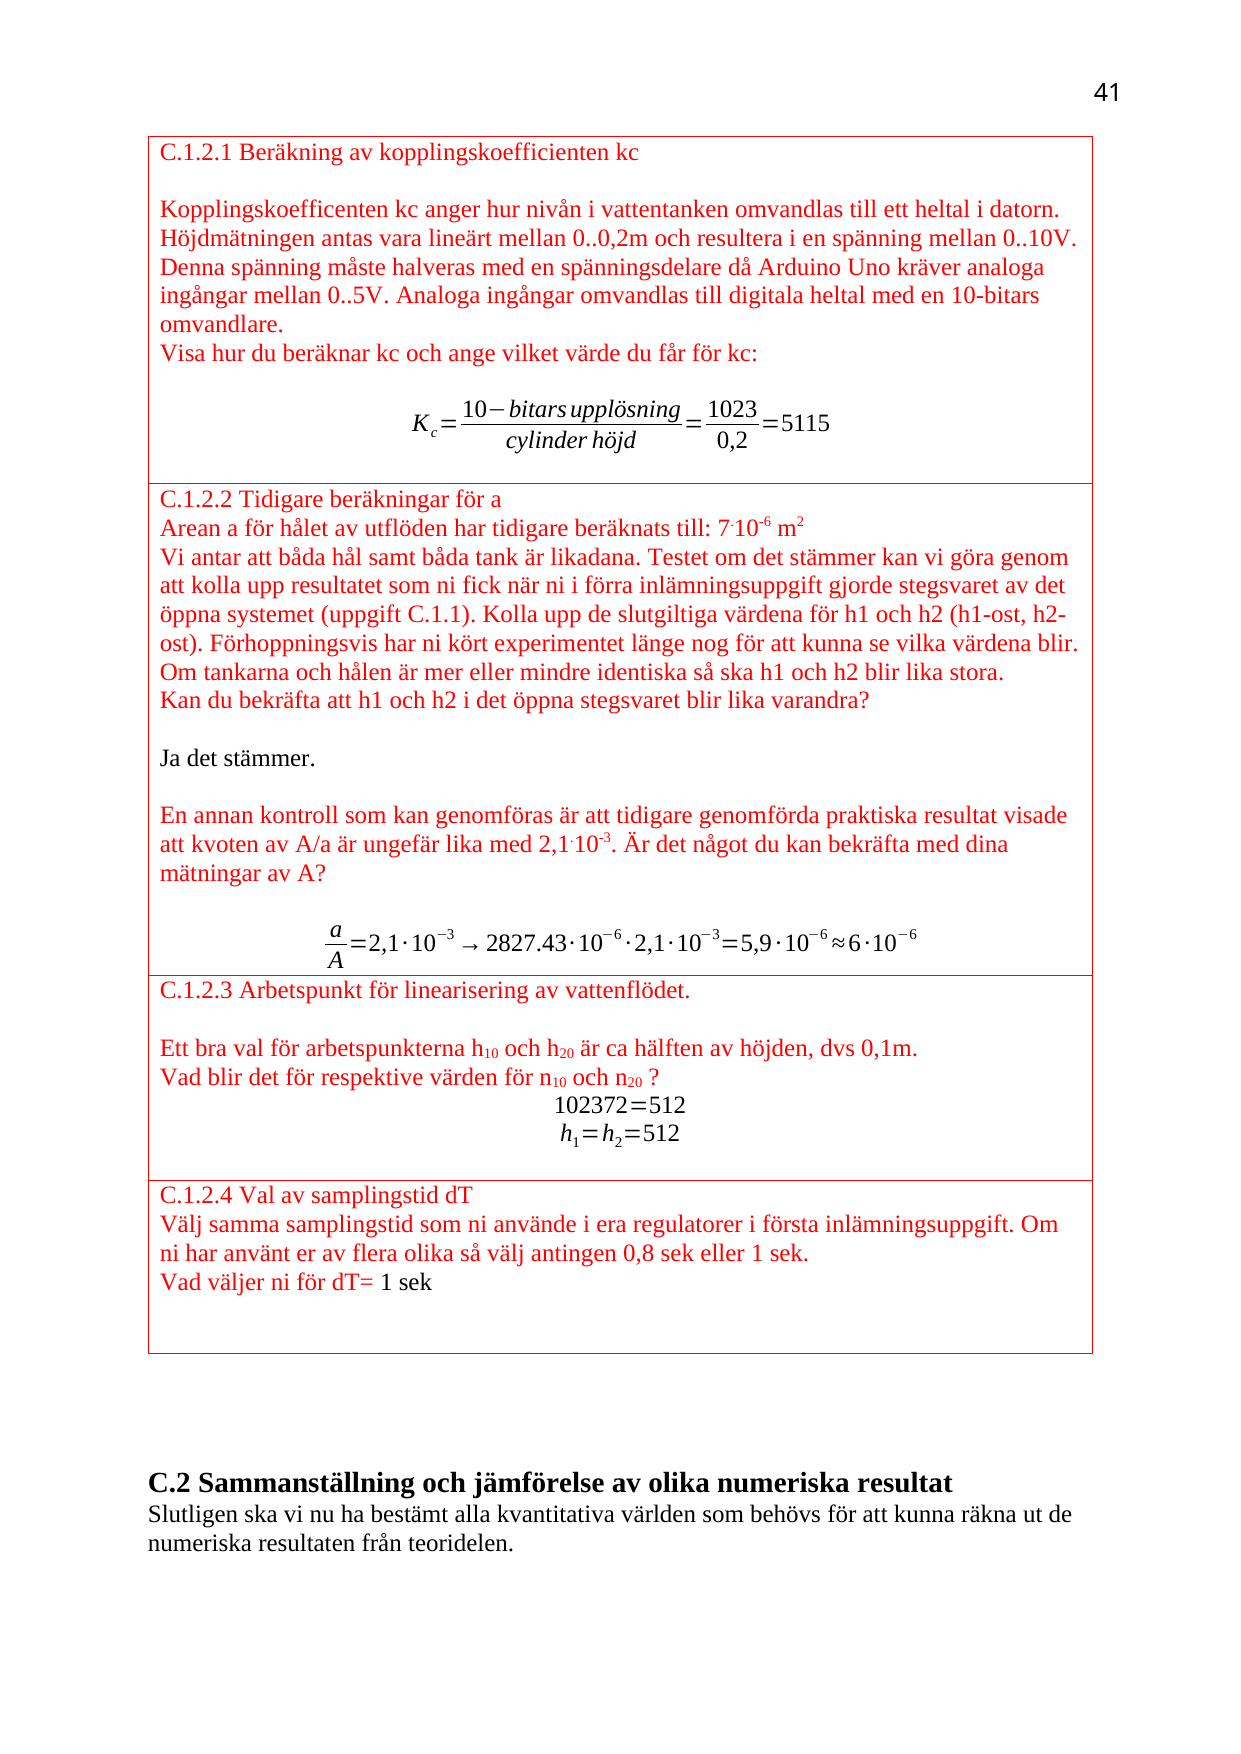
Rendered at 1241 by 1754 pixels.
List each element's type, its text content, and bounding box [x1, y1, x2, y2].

table_cell C.1.2.3 Arbetspunkt för linearisering av vattenflödet. Ett bra val för arbetspunkterna h10 och h20 är ca hälften av höjden, dvs 0,1m. Vad blir det för respektive värden för n10 och n20 ? [149, 976, 1092, 1179]
subtitle C.2 Sammanställning och jämförelse av olika numeriska resultat [148, 1465, 1092, 1499]
text Slutligen ska vi nu ha bestämt alla kvantitativa världen som behövs för att kunna räkna ut de numeriska resultaten från teoridelen. [148, 1499, 1092, 1556]
table_cell C.1.2.2 Tidigare beräkningar för a Arean a för hålet av utflöden har tidigare beräknats till: 7.10-6 m2 Vi antar att båda hål samt båda tank är likadana. Testet om det stämmer kan vi göra genom att kolla upp resultatet som ni fick när ni i förra inlämningsuppgift gjorde stegsvaret av det öppna systemet (uppgift C.1.1). Kolla upp de slutgiltiga värdena för h1 och h2 (h1-ost, h2-ost). Förhoppningsvis har ni kört experimentet länge nog för att kunna se vilka värdena blir. Om tankarna och hålen är mer eller mindre identiska så ska h1 och h2 blir lika stora. Kan du bekräfta att h1 och h2 i det öppna stegsvaret blir lika varandra? Ja det stämmer. En annan kontroll som kan genomföras är att tidigare genomförda praktiska resultat visade att kvoten av A/a är ungefär lika med 2,1.10-3. Är det något du kan bekräfta med dina mätningar av A? [149, 484, 1092, 974]
table_cell C.1.2.4 Val av samplingstid dT Välj samma samplingstid som ni använde i era regulatorer i första inlämningsuppgift. Om ni har använt er av flera olika så välj antingen 0,8 sek eller 1 sek. Vad väljer ni för dT= 1 sek [149, 1181, 1092, 1353]
table_header C.1.2.1 Beräkning av kopplingskoefficienten kc Kopplingskoefficenten kc anger hur nivån i vattentanken omvandlas till ett heltal i datorn. Höjdmätningen antas vara lineärt mellan 0..0,2m och resultera i en spänning mellan 0..10V. Denna spänning måste halveras med en spänningsdelare då Arduino Uno kräver analoga ingångar mellan 0..5V. Analoga ingångar omvandlas till digitala heltal med en 10-bitars omvandlare. Visa hur du beräknar kc och ange vilket värde du får för kc: [149, 137, 1092, 483]
